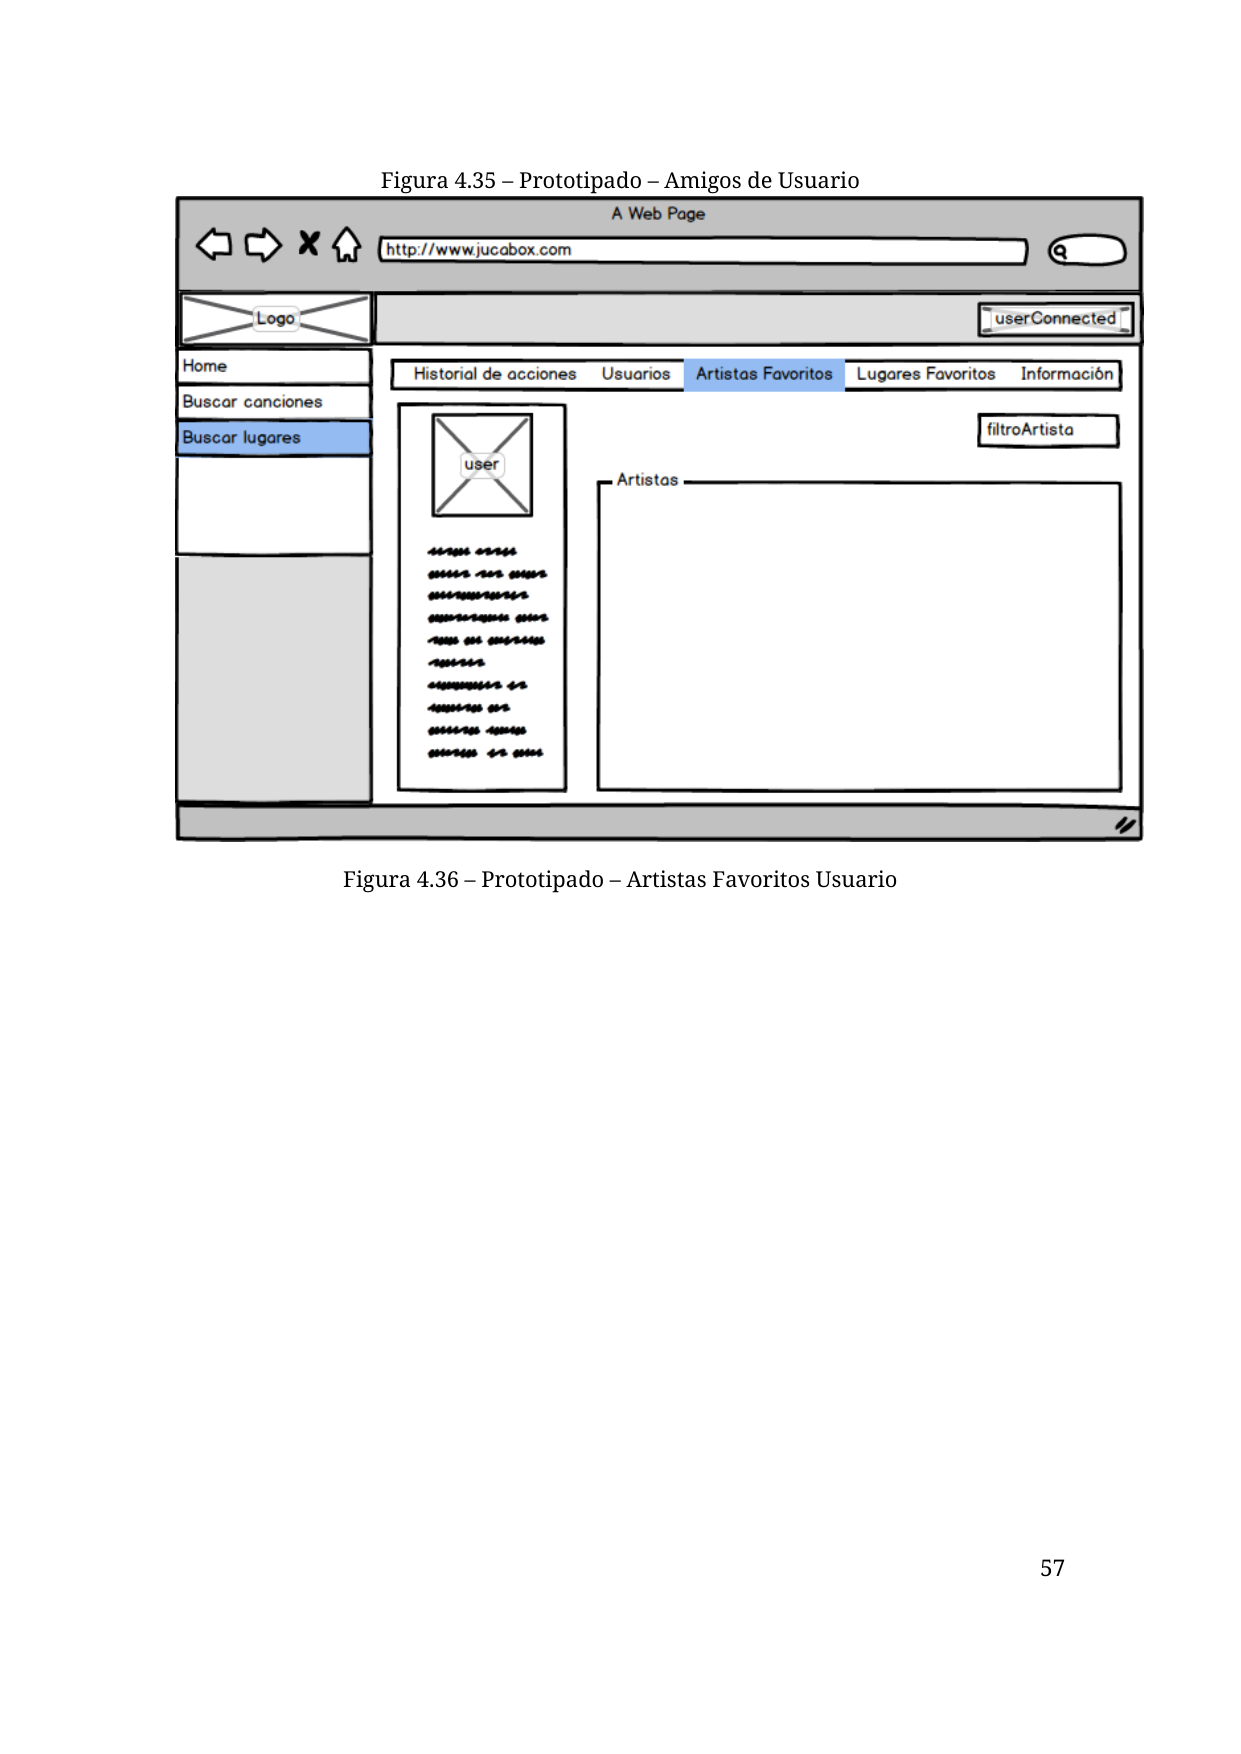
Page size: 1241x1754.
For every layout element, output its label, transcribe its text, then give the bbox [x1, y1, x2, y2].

text Figura 4.35 – Prototipado – Amigos de Usuario [187, 164, 1053, 194]
text Figura 4.36 – Prototipado – Artistas Favoritos Usuario [187, 864, 1053, 894]
picture [175, 196, 1144, 842]
